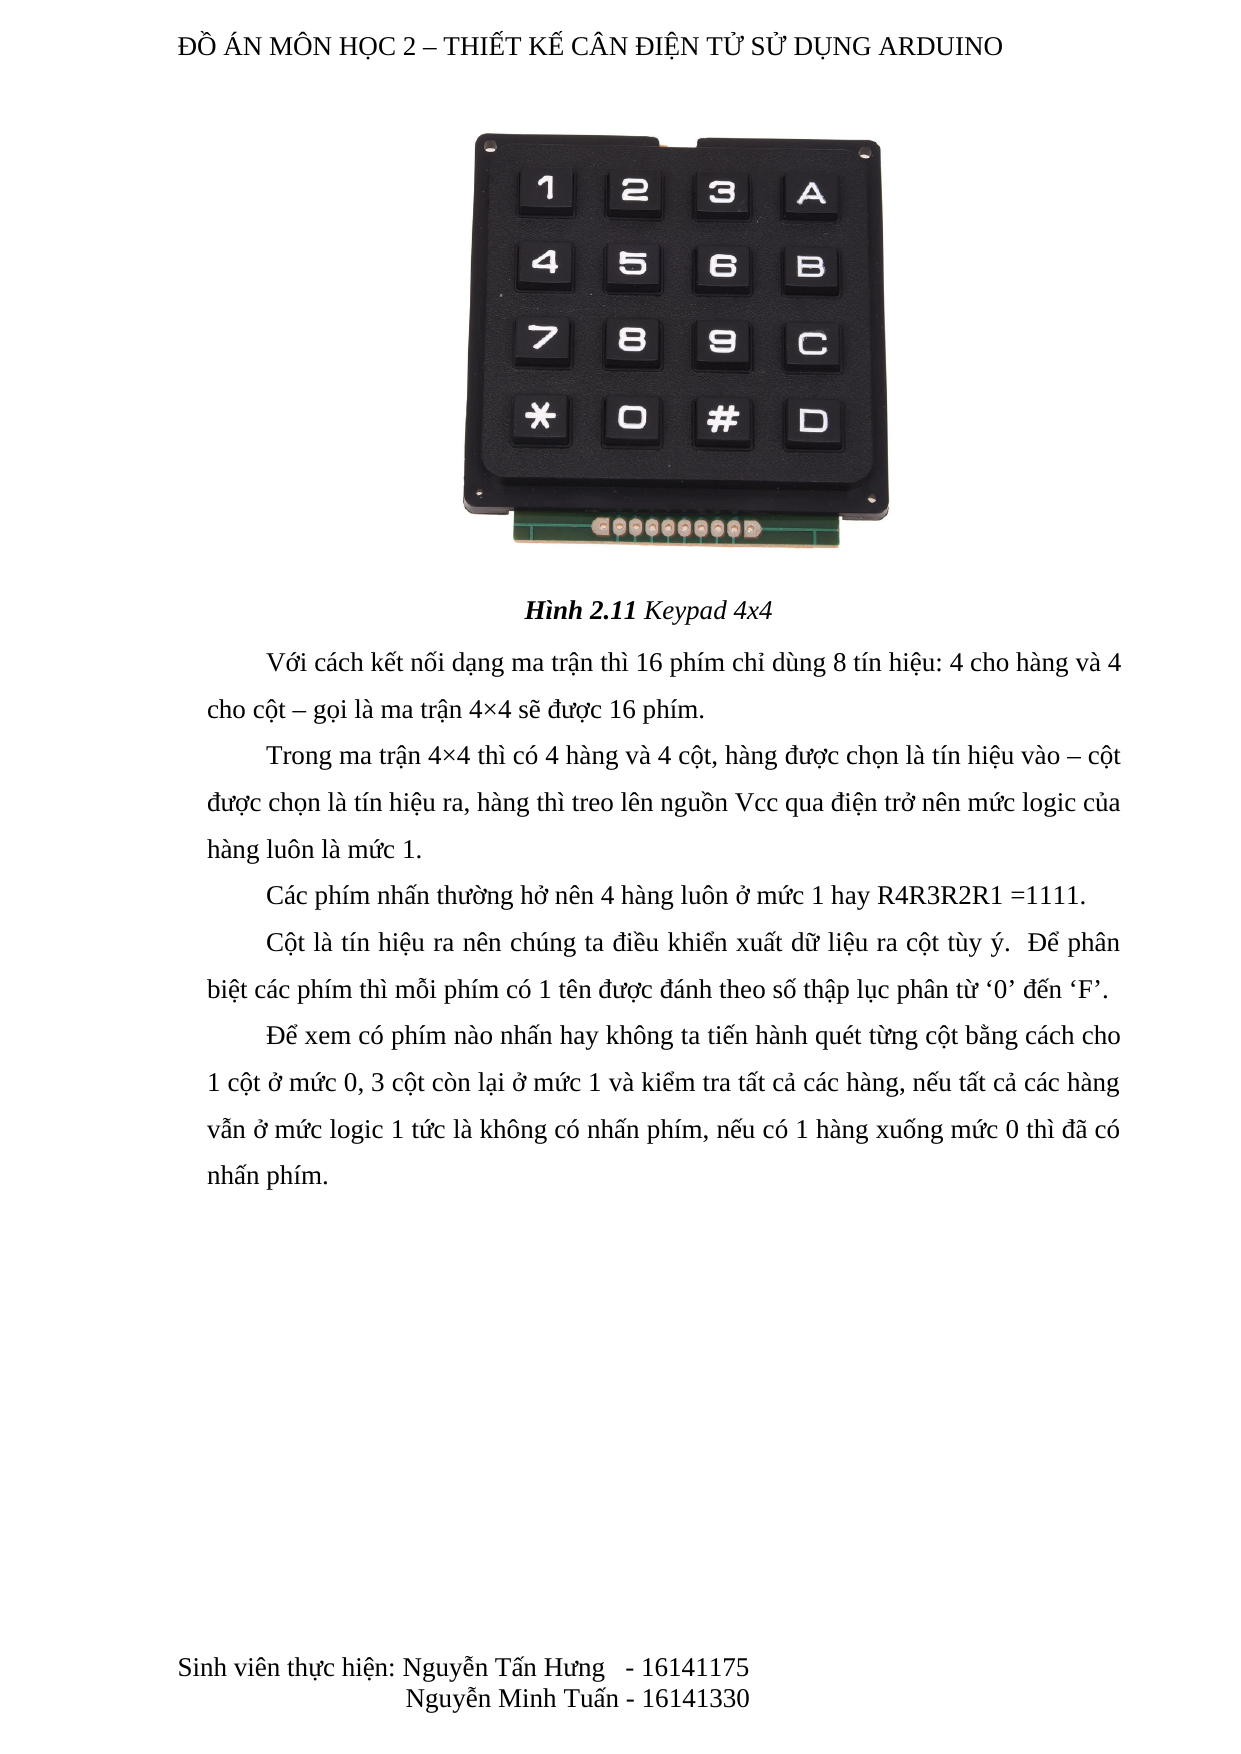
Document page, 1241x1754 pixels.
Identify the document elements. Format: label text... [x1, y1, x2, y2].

picture [454, 118, 904, 564]
text Để xem có phím nào nhấn hay không ta tiến hành quét từng cột bằng cách cho 1 cột ở mức 0, 3 cột còn lại ở mức 1 và kiểm tra tất cả các hàng, nếu tất cả các hàng vẫn ở mức logic 1 tức là không có nhấn phím, nếu có 1 hàng xuống mức 0 thì đã có nhấn phím. [207, 1019, 1122, 1191]
text Với cách kết nối dạng ma trận thì 16 phím chỉ dùng 8 tín hiệu: 4 cho hàng và 4 cho cột – gọi là ma trận 4×4 sẽ được 16 phím. [207, 646, 1122, 724]
text Hình 2.11 Keypad 4x4 [177, 594, 1122, 625]
text Cột là tín hiệu ra nên chúng ta điều khiển xuất dữ liệu ra cột tùy ý. Để phân biệt các phím thì mỗi phím có 1 tên được đánh theo số thập lục phân từ ‘0’ đến ‘F’. [207, 926, 1122, 1004]
text Trong ma trận 4×4 thì có 4 hàng và 4 cột, hàng được chọn là tín hiệu vào – cột được chọn là tín hiệu ra, hàng thì treo lên nguồn Vcc qua điện trở nên mức logic của hàng luôn là mức 1. [207, 739, 1122, 864]
text Các phím nhấn thường hở nên 4 hàng luôn ở mức 1 hay R4R3R2R1 =1111. [207, 879, 1122, 911]
